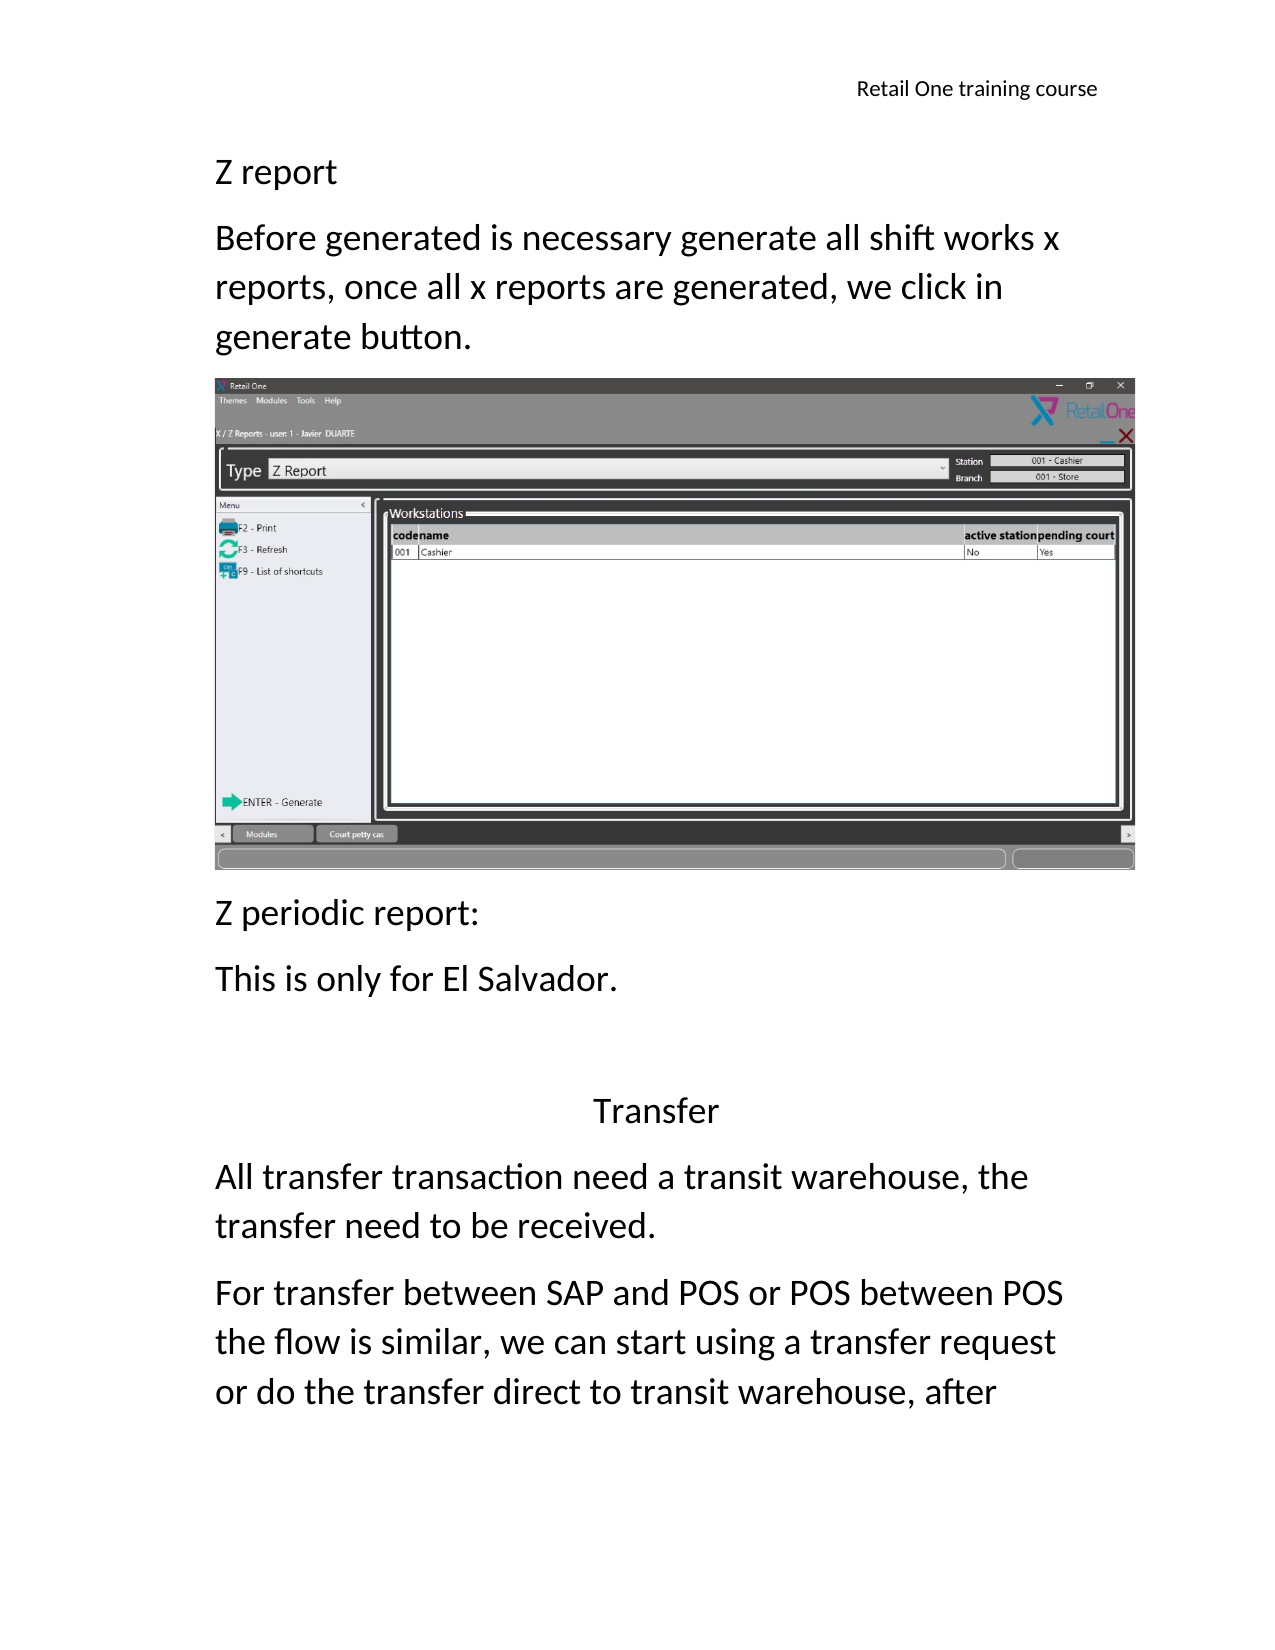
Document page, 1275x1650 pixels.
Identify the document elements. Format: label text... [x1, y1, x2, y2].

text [215, 1269, 1098, 1413]
text Z report [215, 148, 1098, 193]
text Before generated is necessary generate all shift works x reports, once all x reports are generated, we click in generate button. [215, 214, 1098, 358]
picture [214, 378, 1136, 870]
text All transfer transaction need a transit warehouse, the transfer need to be received. [215, 1153, 1098, 1248]
text This is only for El Salvador. [215, 954, 1098, 1000]
text Z periodic report: [215, 888, 1098, 934]
text Transfer [215, 1087, 1098, 1133]
